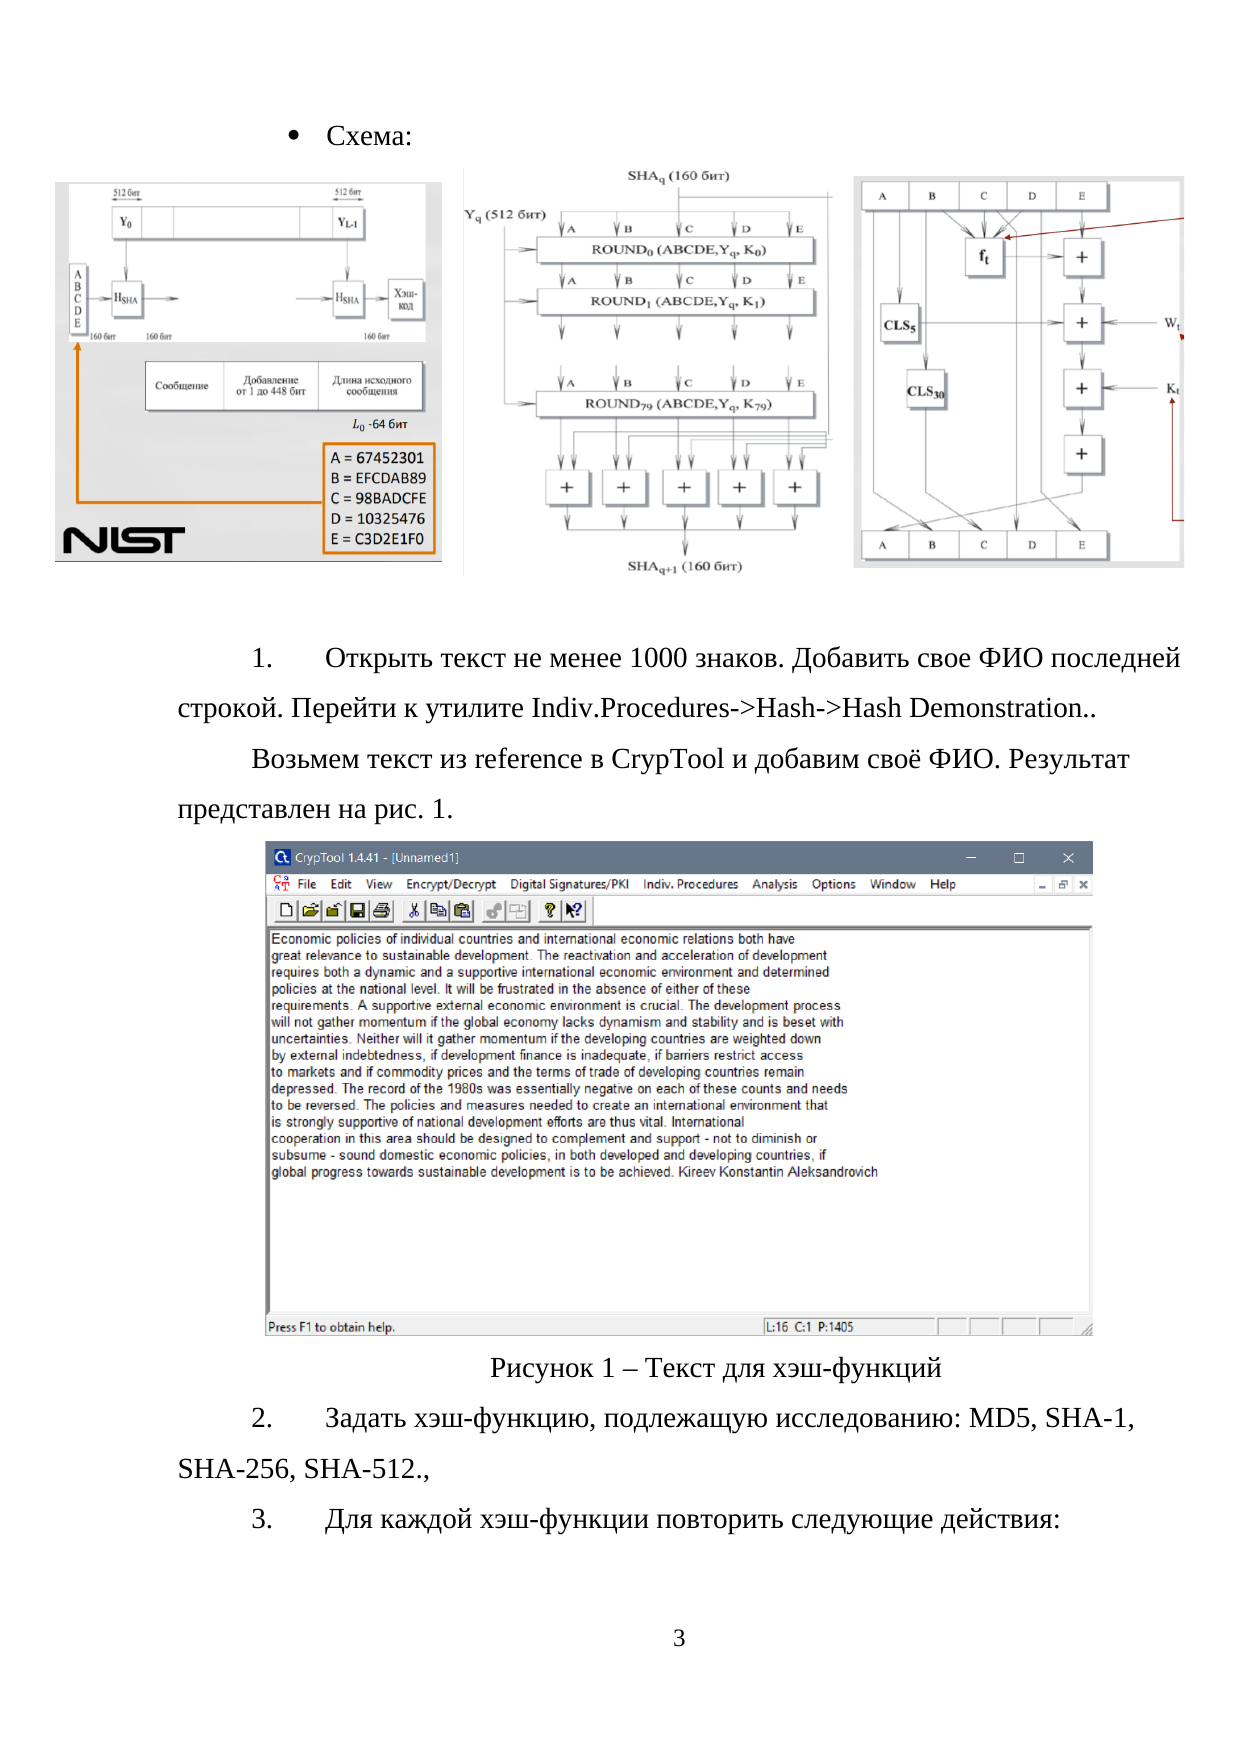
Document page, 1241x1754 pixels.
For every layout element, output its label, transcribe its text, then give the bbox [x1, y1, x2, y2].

picture [463, 168, 833, 576]
table_header [44, 169, 452, 590]
table_header [452, 169, 842, 590]
picture [55, 182, 442, 562]
list Возьмем текст из reference в CrypTool и добавим своё ФИО. Результат представлен на рис. 1. [177, 741, 1181, 825]
list Схема: [288, 118, 1181, 152]
picture [853, 176, 1185, 568]
table_header [842, 169, 1196, 590]
list Открыть текст не менее 1000 знаков. Добавить свое ФИО последней строкой. Перейти к утилите Indiv.Procedures->Hash->Hash Demonstration.. [177, 640, 1181, 724]
picture [265, 841, 1093, 1336]
list Рисунок 1 – Текст для хэш-функций [251, 1350, 1181, 1384]
list Задать хэш-функцию, подлежащую исследованию: MD5, SHA-1, SHA-256, SHA-512., [177, 1401, 1181, 1484]
list Для каждой хэш-функции повторить следующие действия: [177, 1501, 1181, 1535]
